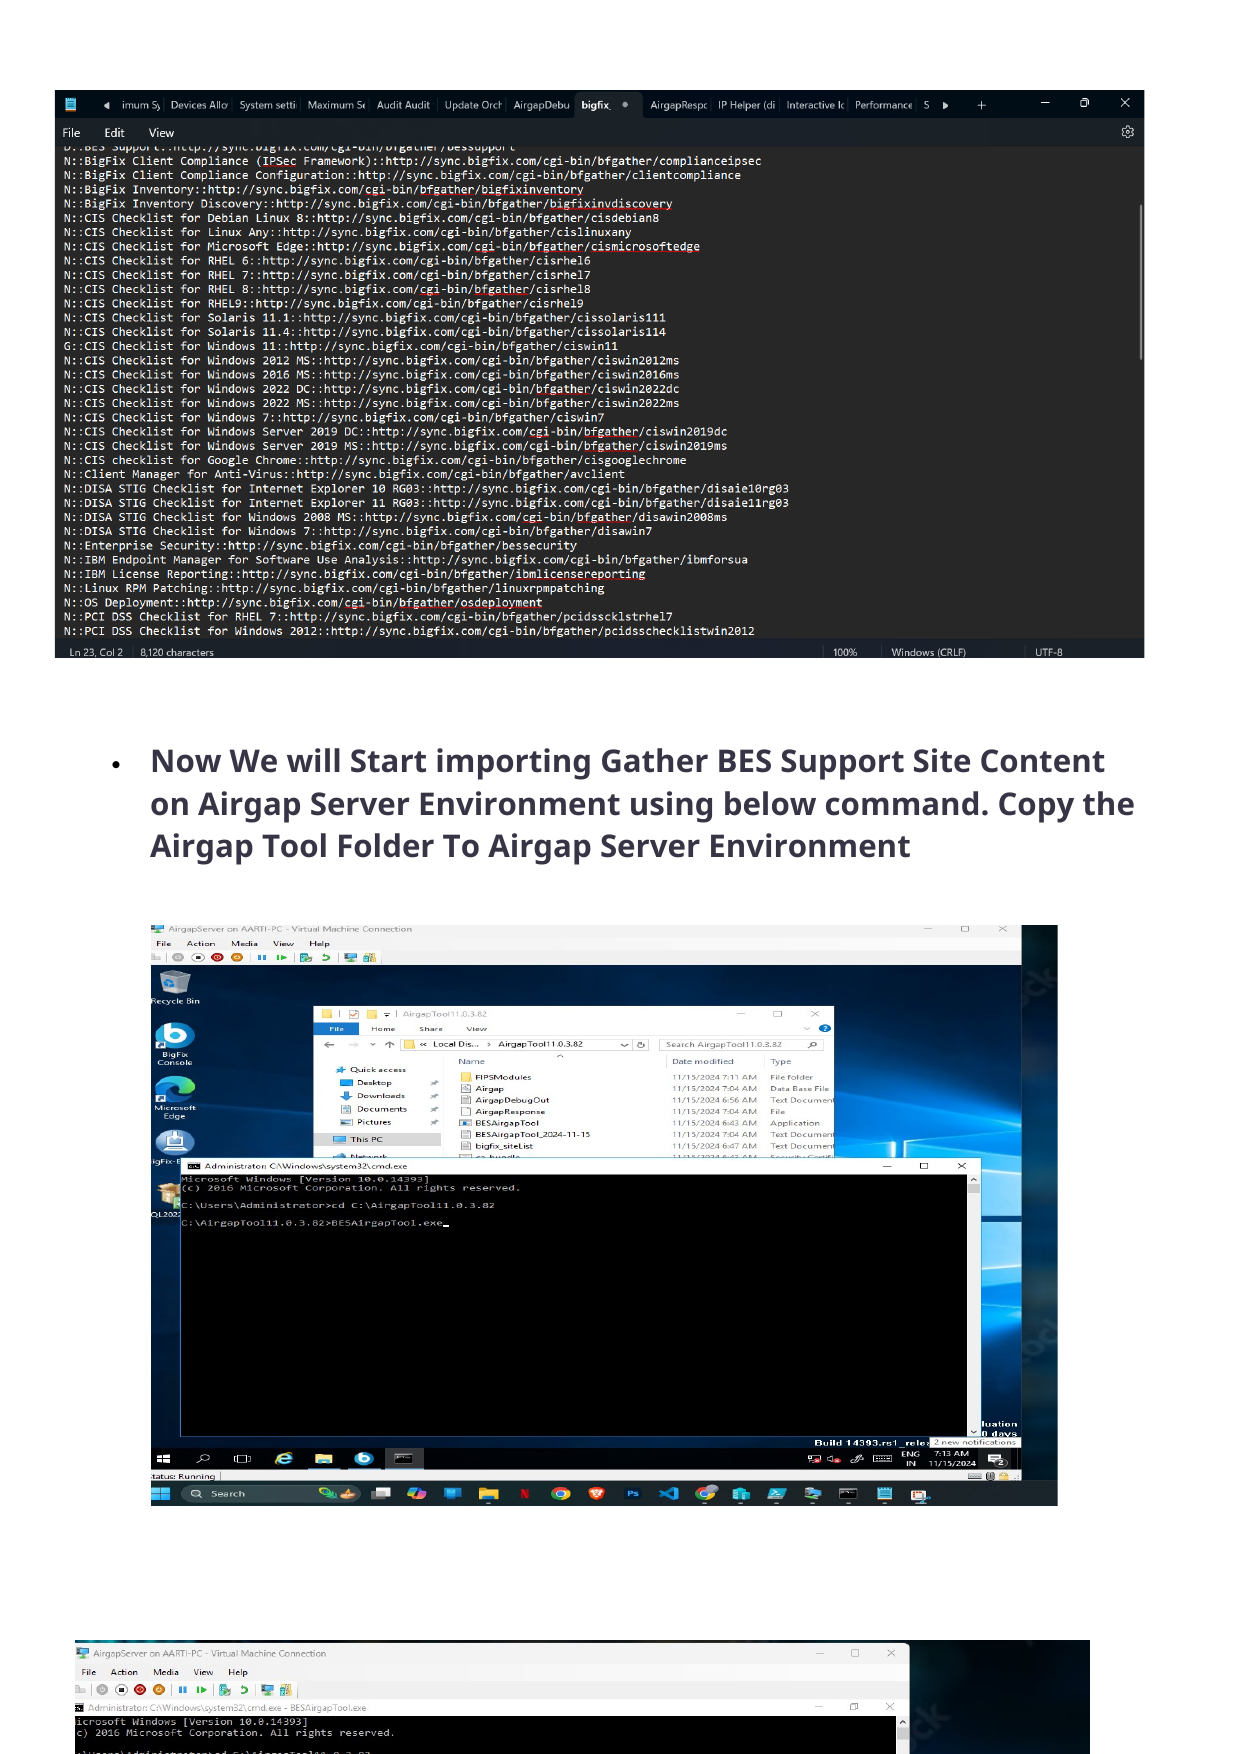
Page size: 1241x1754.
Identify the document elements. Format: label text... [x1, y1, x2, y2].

picture [151, 925, 1058, 1506]
picture [75, 1640, 1090, 1754]
list Now We will Start importing Gather BES Support Site Content on Airgap Server Environment using below command. Copy the Airgap Tool Folder To Airgap Server Environment [112, 739, 1150, 867]
picture [54, 90, 1145, 658]
